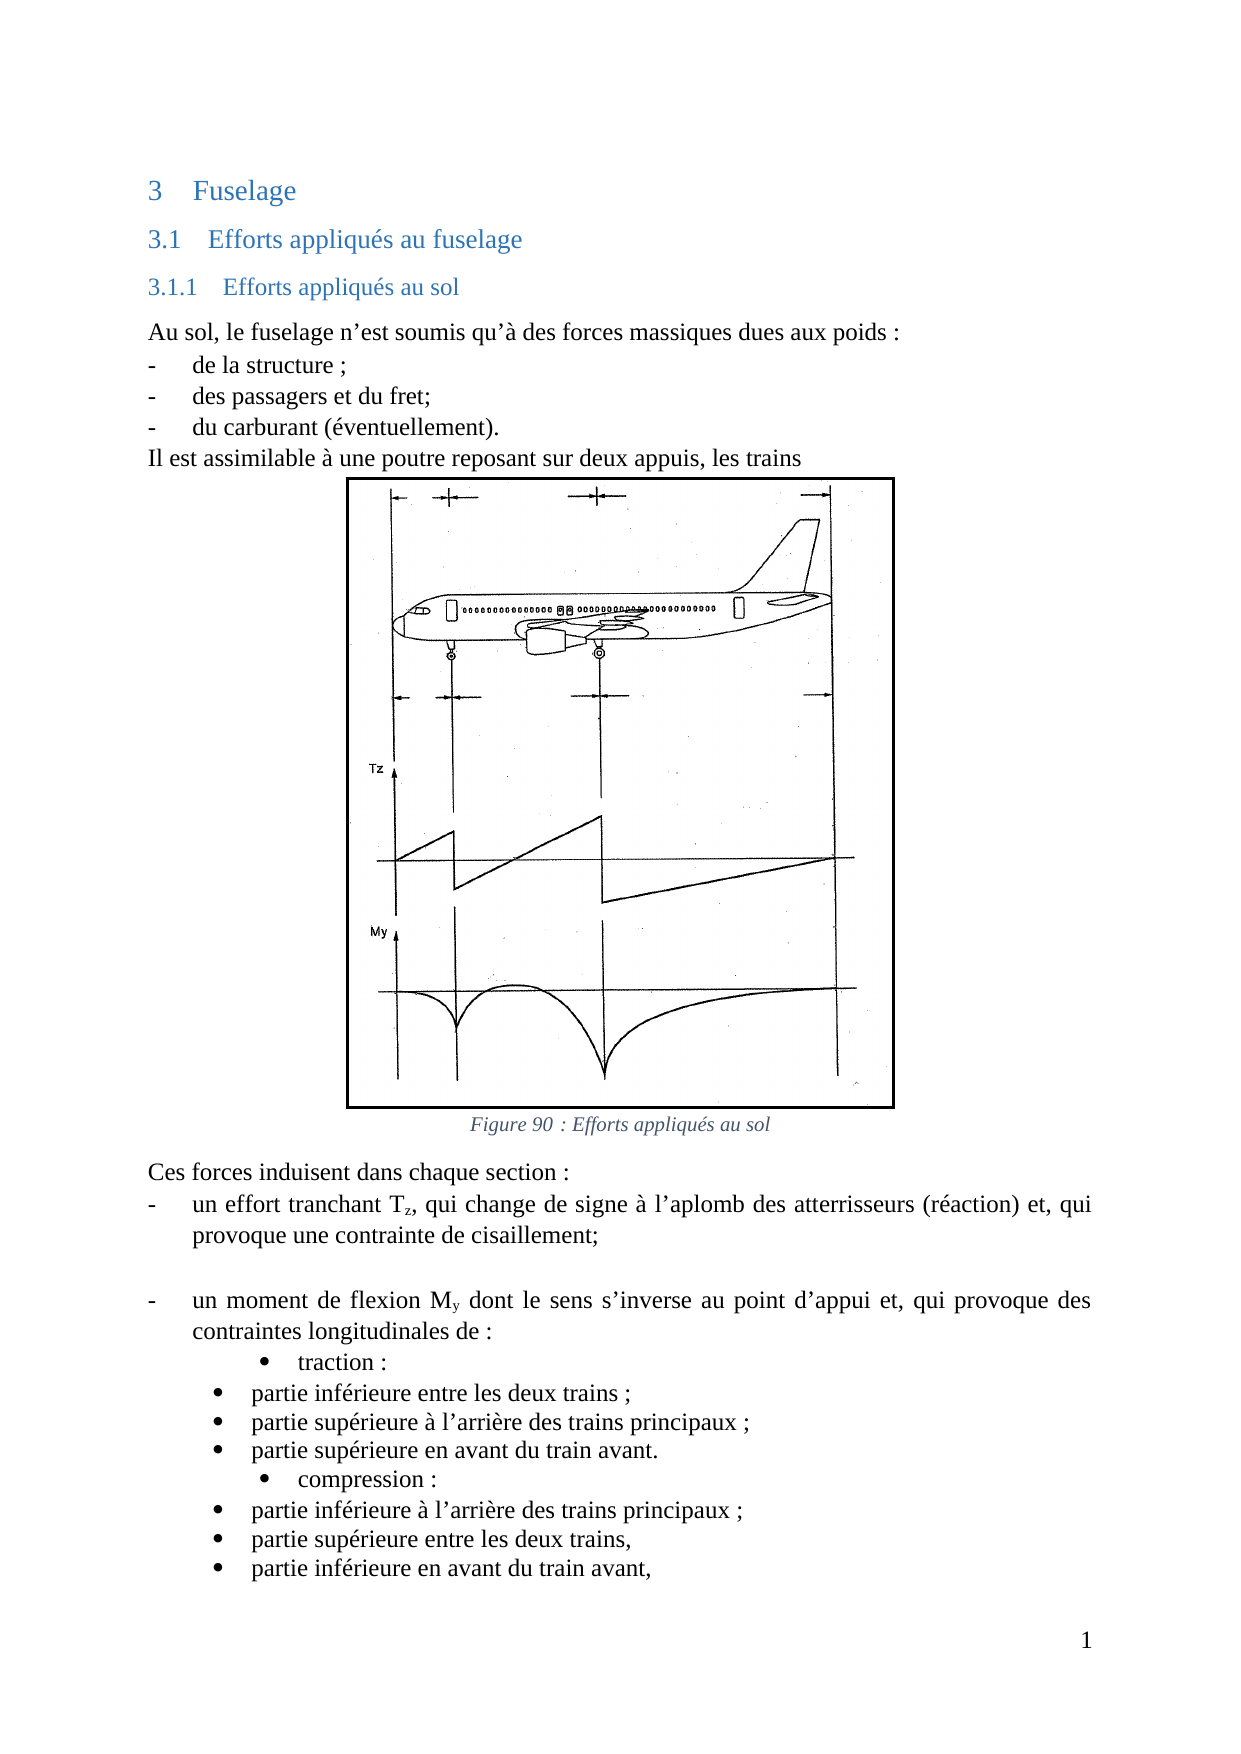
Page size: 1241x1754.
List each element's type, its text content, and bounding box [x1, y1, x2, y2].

text Au sol, le fuselage n’est soumis qu’à des forces massiques dues aux poids : [148, 317, 1093, 346]
text partie supérieure à l’arrière des trains principaux ; [213, 1407, 1093, 1435]
text du carburant (éventuellement). [148, 412, 1093, 441]
text de la structure ; [148, 350, 1093, 379]
subtitle Efforts appliqués au fuselage [148, 224, 1093, 255]
text Ces forces induisent dans chaque section : [148, 1157, 1093, 1185]
text Il est assimilable à une poutre reposant sur deux appuis, les trains [148, 443, 1093, 472]
text partie inférieure en avant du train avant, [213, 1553, 1093, 1581]
subtitle Fuselage [148, 173, 1093, 206]
text partie inférieure entre les deux trains ; [213, 1378, 1093, 1407]
text partie inférieure à l’arrière des trains principaux ; [213, 1495, 1093, 1524]
subtitle Efforts appliqués au sol [148, 272, 1093, 301]
list traction : [260, 1347, 1093, 1376]
list compression : [260, 1464, 1093, 1493]
text des passagers et du fret; [148, 381, 1093, 410]
text partie supérieure en avant du train avant. [213, 1435, 1093, 1464]
text partie supérieure entre les deux trains, [213, 1524, 1093, 1553]
text un effort tranchant Tz, qui change de signe à l’aplomb des atterrisseurs (réaction) et, qui provoque une contrainte de cisaillement; [148, 1189, 1093, 1249]
text un moment de flexion My dont le sens s’inverse au point d’appui et, qui provoque des contraintes longitudinales de : [148, 1285, 1093, 1344]
